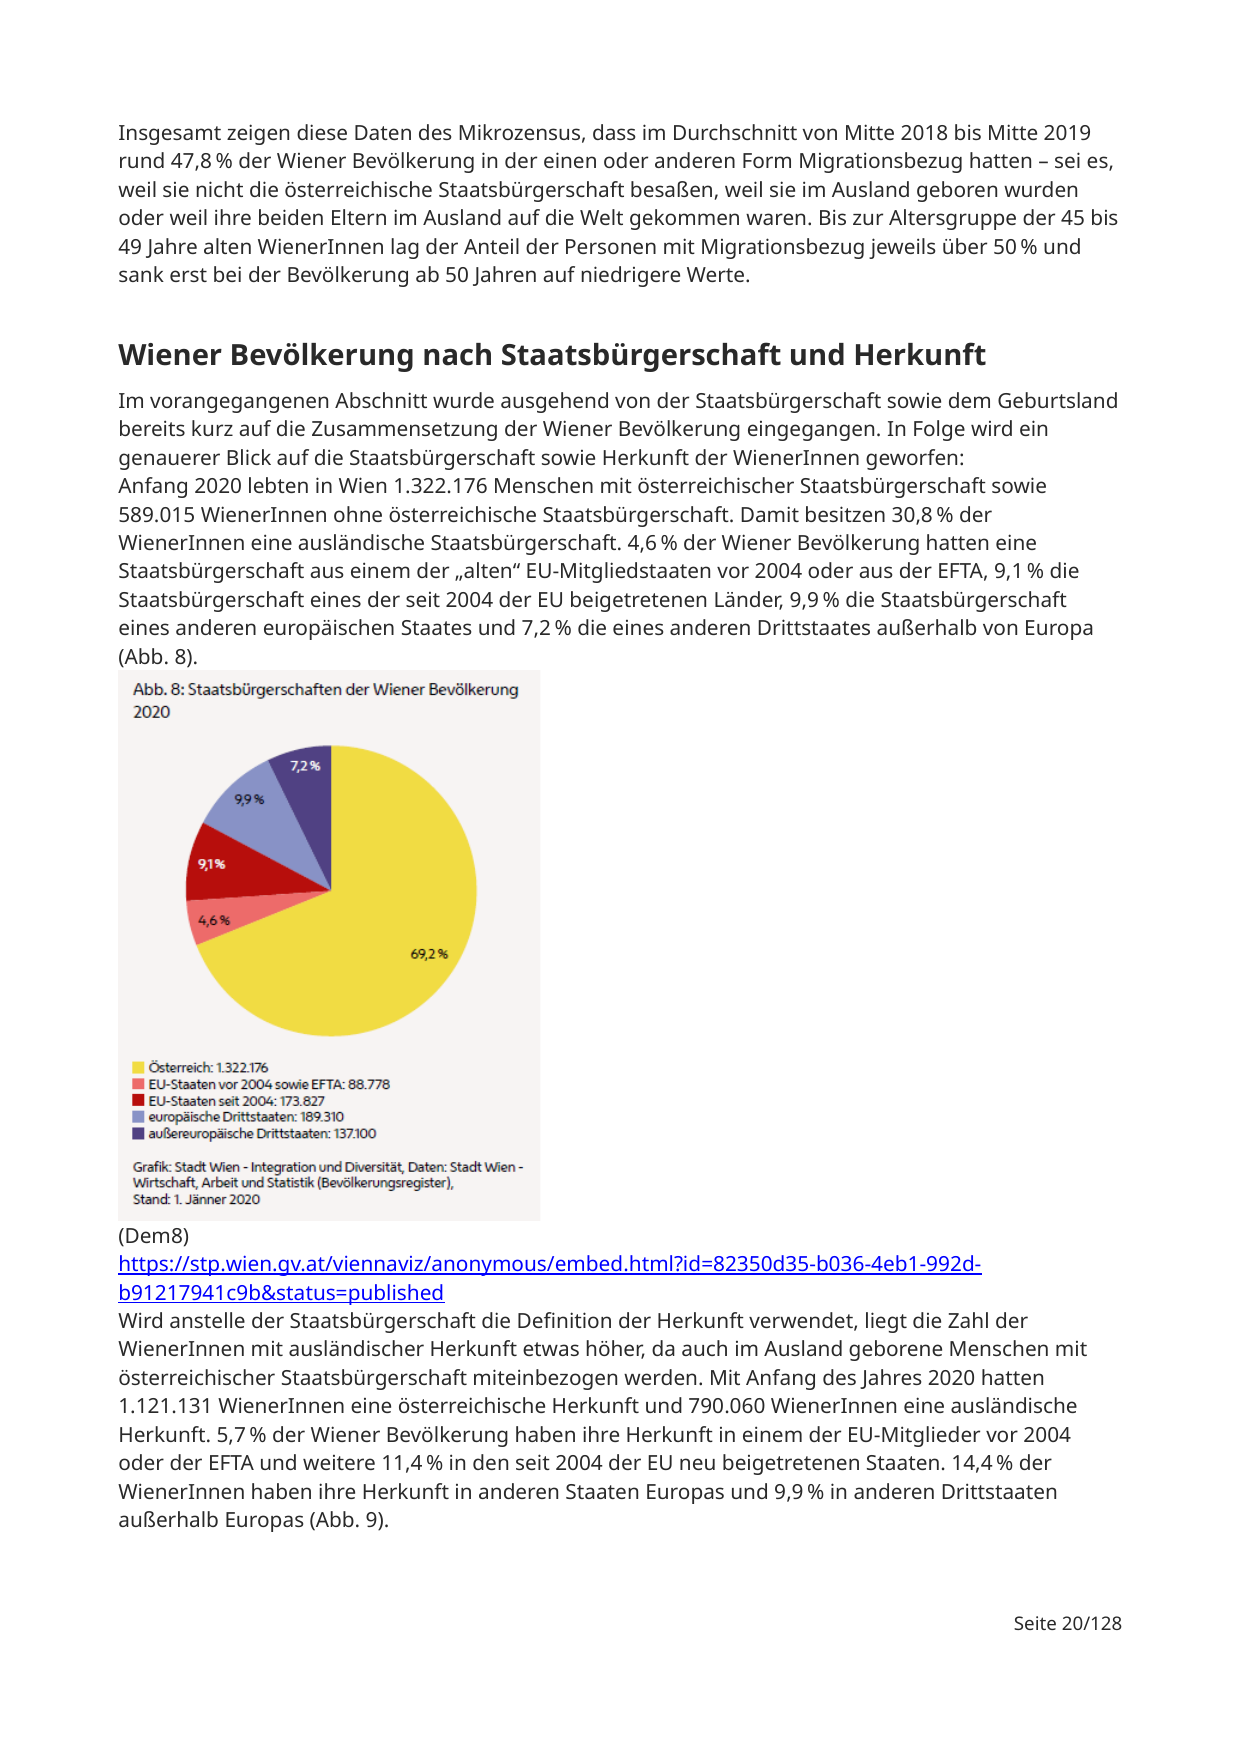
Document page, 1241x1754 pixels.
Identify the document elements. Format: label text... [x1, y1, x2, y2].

text (Dem8) [118, 1221, 1122, 1249]
text Anfang 2020 lebten in Wien 1.322.176 Menschen mit österreichischer Staatsbürgerschaft sowie 589.015 WienerInnen ohne österreichische Staatsbürgerschaft. Damit besitzen 30,8 % der WienerInnen eine ausländische Staatsbürgerschaft. 4,6 % der Wiener Bevölkerung hatten eine Staatsbürgerschaft aus einem der „alten“ EU-Mitgliedstaaten vor 2004 oder aus der EFTA, 9,1 % die Staatsbürgerschaft eines der seit 2004 der EU beigetretenen Länder, 9,9 % die Staatsbürgerschaft eines anderen europäischen Staates und 7,2 % die eines anderen Drittstaates außerhalb von Europa (Abb. 8). [118, 471, 1122, 670]
text Wird anstelle der Staatsbürgerschaft die Definition der Herkunft verwendet, liegt die Zahl der WienerInnen mit ausländischer Herkunft etwas höher, da auch im Ausland geborene Menschen mit österreichischer Staatsbürgerschaft miteinbezogen werden. Mit Anfang des Jahres 2020 hatten 1.121.131 WienerInnen eine österreichische Herkunft und 790.060 WienerInnen eine ausländische Herkunft. 5,7 % der Wiener Bevölkerung haben ihre Herkunft in einem der EU-Mitglieder vor 2004 oder der EFTA und weitere 11,4 % in den seit 2004 der EU neu beigetretenen Staaten. 14,4 % der WienerInnen haben ihre Herkunft in anderen Staaten Europas und 9,9 % in anderen Drittstaaten außerhalb Europas (Abb. 9). [118, 1306, 1122, 1534]
text Insgesamt zeigen diese Daten des Mikrozensus, dass im Durchschnitt von Mitte 2018 bis Mitte 2019 rund 47,8 % der Wiener Bevölkerung in der einen oder anderen Form Migrationsbezug hatten – sei es, weil sie nicht die österreichische Staatsbürgerschaft besaßen, weil sie im Ausland geboren wurden oder weil ihre beiden Eltern im Ausland auf die Welt gekommen waren. Bis zur Altersgruppe der 45 bis 49 Jahre alten WienerInnen lag der Anteil der Personen mit Migrationsbezug jeweils über 50 % und sank erst bei der Bevölkerung ab 50 Jahren auf niedrigere Werte. [118, 118, 1122, 289]
text https://stp.wien.gv.at/viennaviz/anonymous/embed.html?id=82350d35-b036-4eb1-992d-b91217941c9b&status=published [118, 1249, 1122, 1306]
picture [118, 670, 541, 1221]
text Im vorangegangenen Abschnitt wurde ausgehend von der Staatsbürgerschaft sowie dem Geburtsland bereits kurz auf die Zusammensetzung der Wiener Bevölkerung eingegangen. In Folge wird ein genauerer Blick auf die Staatsbürgerschaft sowie Herkunft der WienerInnen geworfen: [118, 386, 1122, 471]
subtitle Wiener Bevölkerung nach Staatsbürgerschaft und Herkunft [118, 334, 1122, 373]
